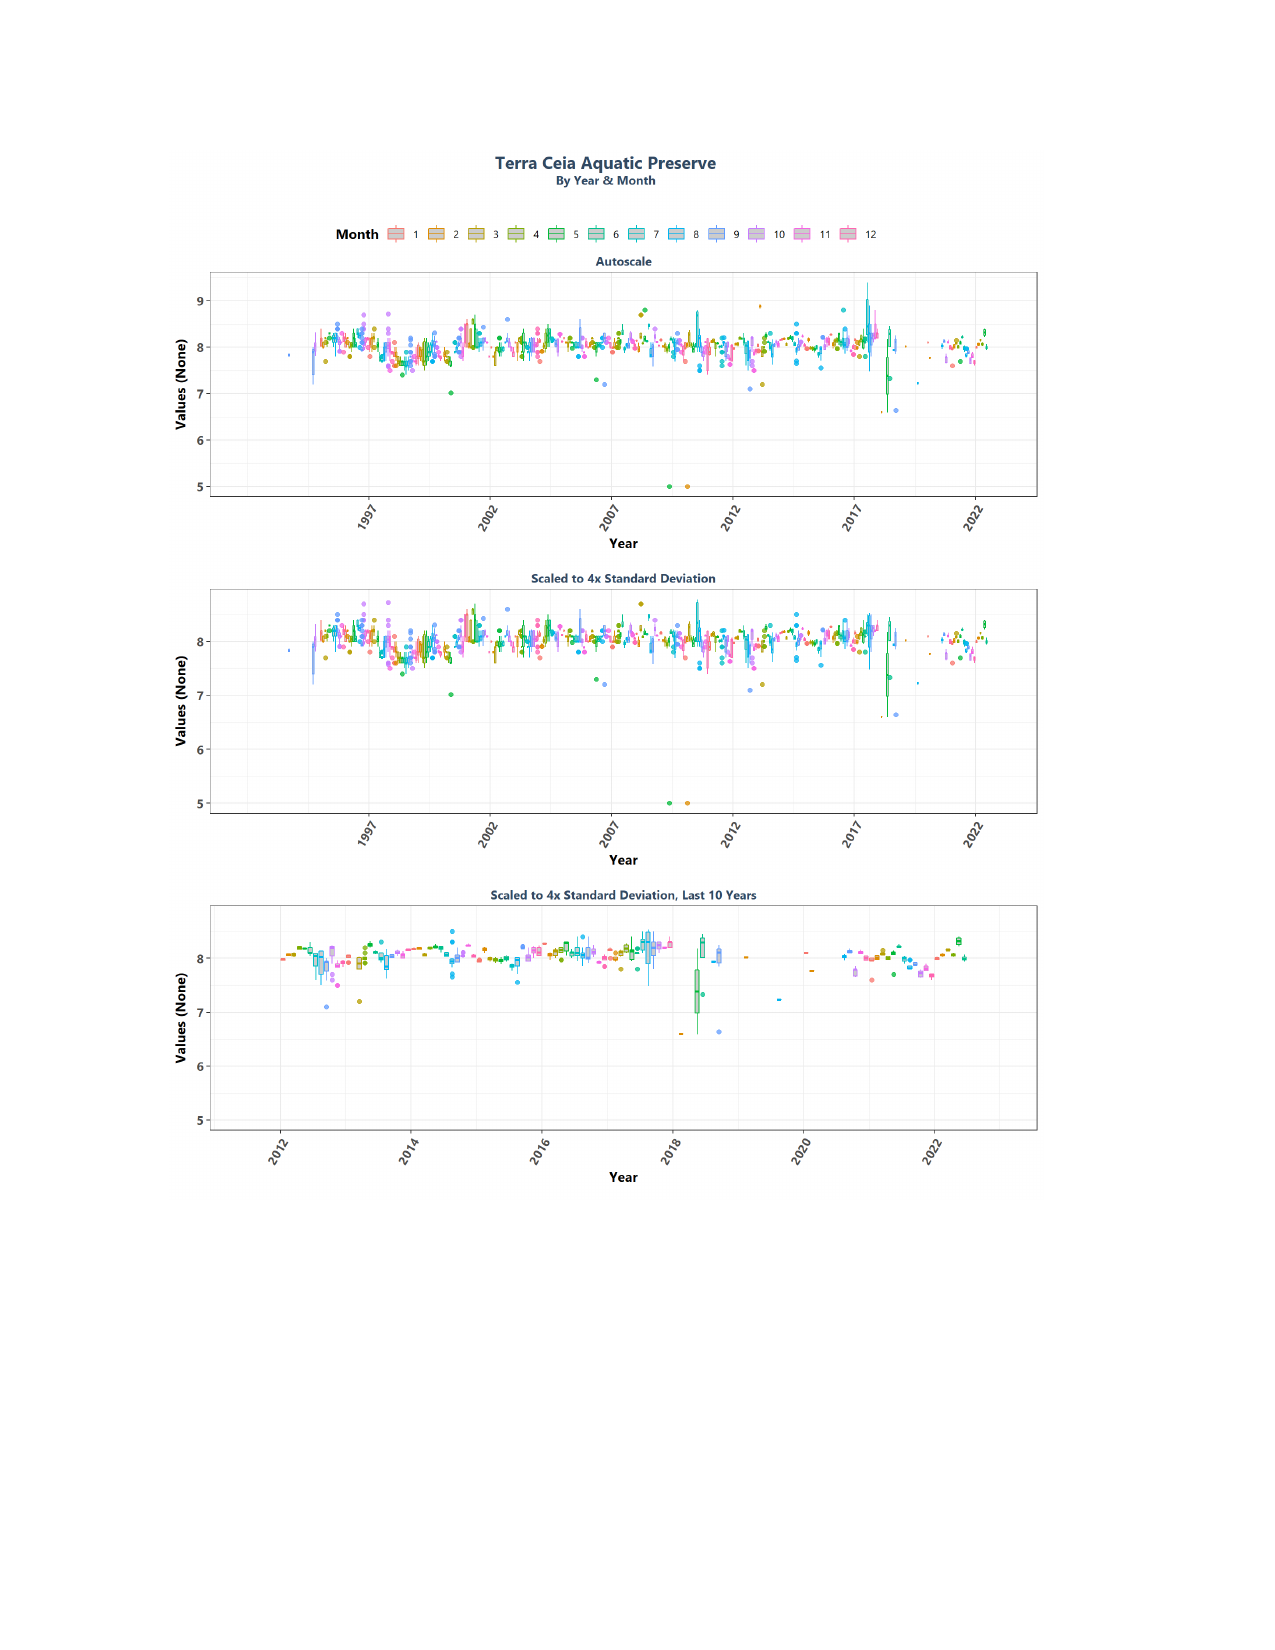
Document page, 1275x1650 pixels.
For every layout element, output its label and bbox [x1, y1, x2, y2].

picture [168, 150, 1044, 1200]
